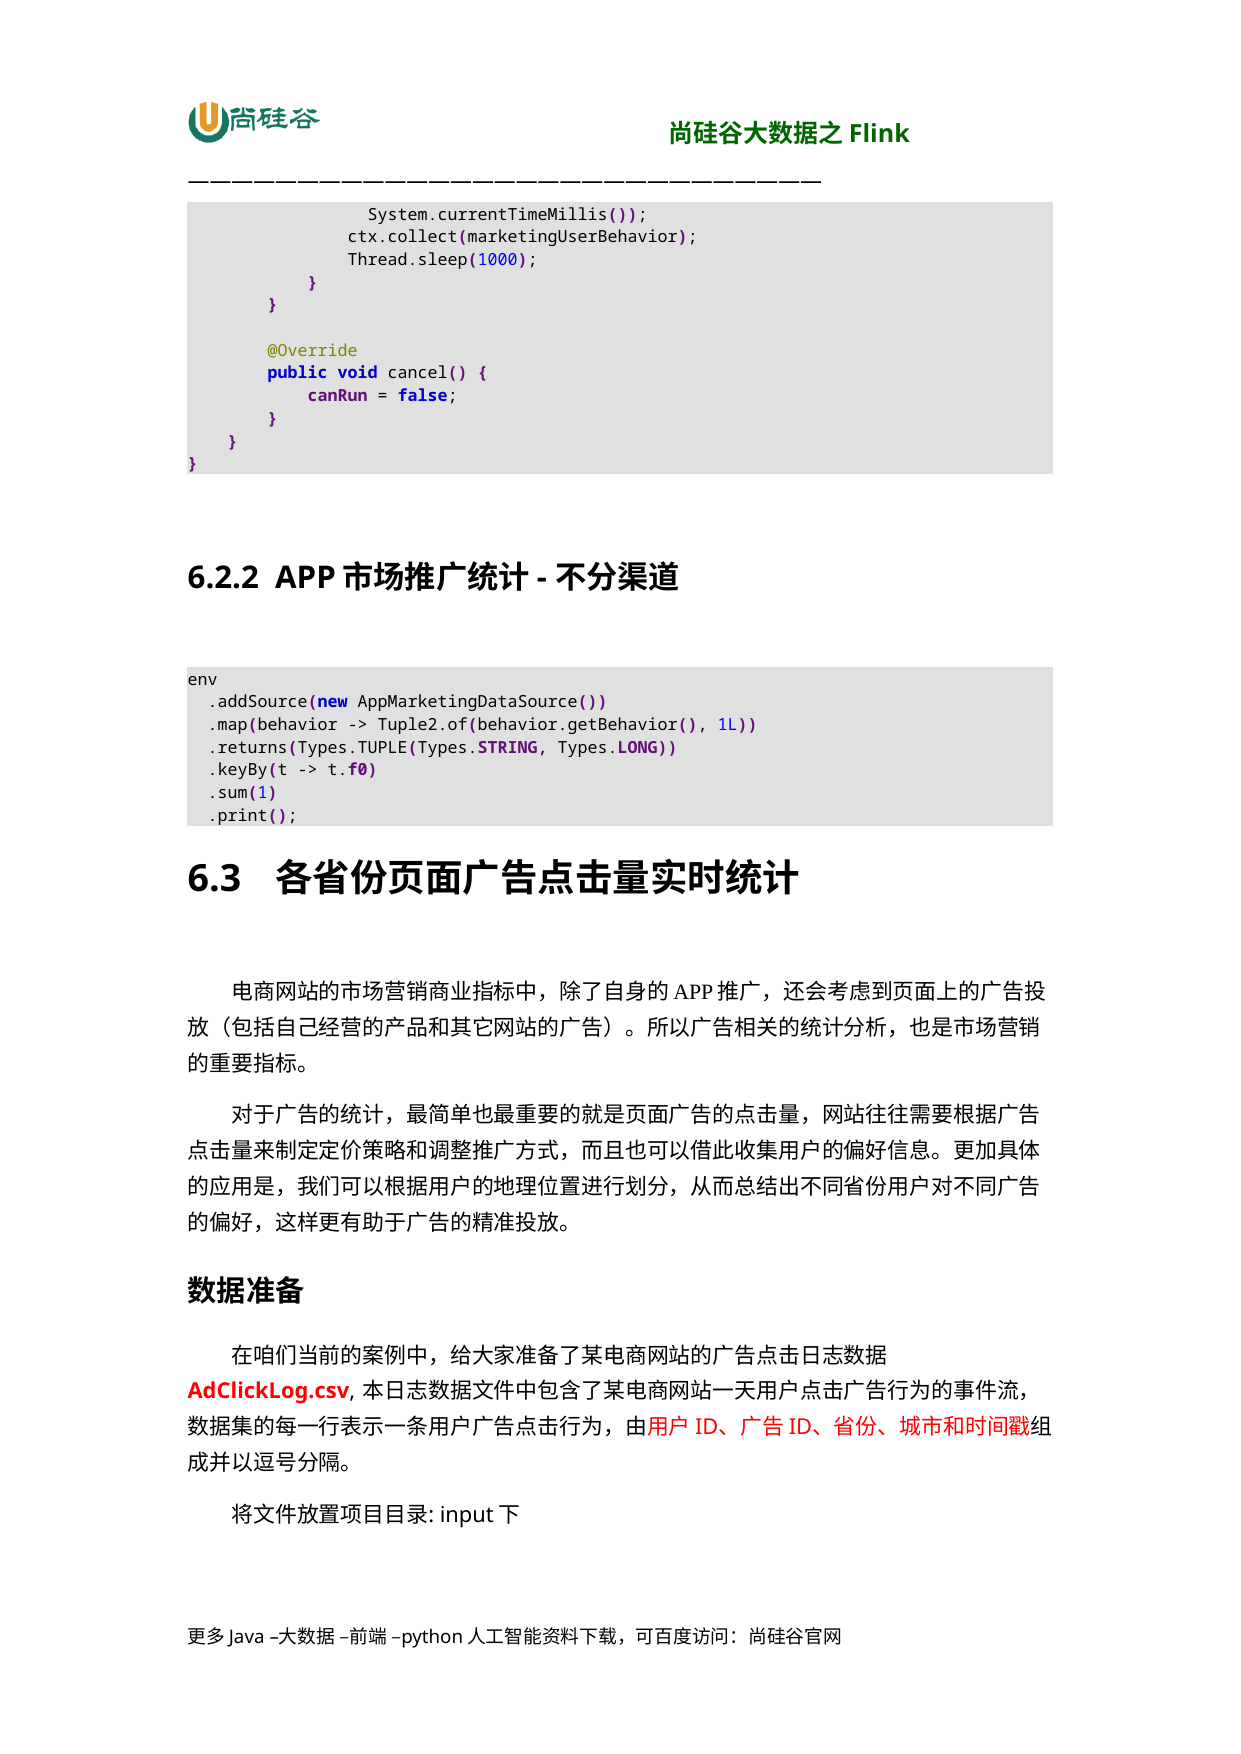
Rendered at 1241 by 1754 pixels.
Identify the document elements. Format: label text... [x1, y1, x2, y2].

text env .addSource(new AppMarketingDataSource()) .map(behavior -> Tuple2.of(behavior.getBehavior(), 1L)) .returns(Types.TUPLE(Types.STRING, Types.LONG)) .keyBy(t -> t.f0) .sum(1) .print(); [187, 667, 1053, 826]
picture [187, 101, 320, 143]
text 对于广告的统计，最简单也最重要的就是页面广告的点击量，网站往往需要根据广告点击量来制定定价策略和调整推广方式，而且也可以借此收集用户的偏好信息。更加具体的应用是，我们可以根据用户的地理位置进行划分，从而总结出不同省份用户对不同广告的偏好，这样更有助于广告的精准投放。 [187, 1097, 1053, 1237]
text 电商网站的市场营销商业指标中，除了自身的APP推广，还会考虑到页面上的广告投放（包括自己经营的产品和其它网站的广告）。所以广告相关的统计分析，也是市场营销的重要指标。 [187, 974, 1053, 1078]
subtitle 各省份页面广告点击量实时统计 [187, 842, 1053, 907]
text 数据准备 [187, 1256, 1042, 1321]
text 将文件放置项目目录: input下 [187, 1496, 1053, 1529]
text 在咱们当前的案例中，给大家准备了某电商网站的广告点击日志数据AdClickLog.csv, 本日志数据文件中包含了某电商网站一天用户点击广告行为的事件流，数据集的每一行表示一条用户广告点击行为，由用户ID、广告ID、省份、城市和时间戳组成并以逗号分隔。 [187, 1337, 1053, 1477]
subtitle APP市场推广统计 - 不分渠道 [187, 542, 1053, 607]
